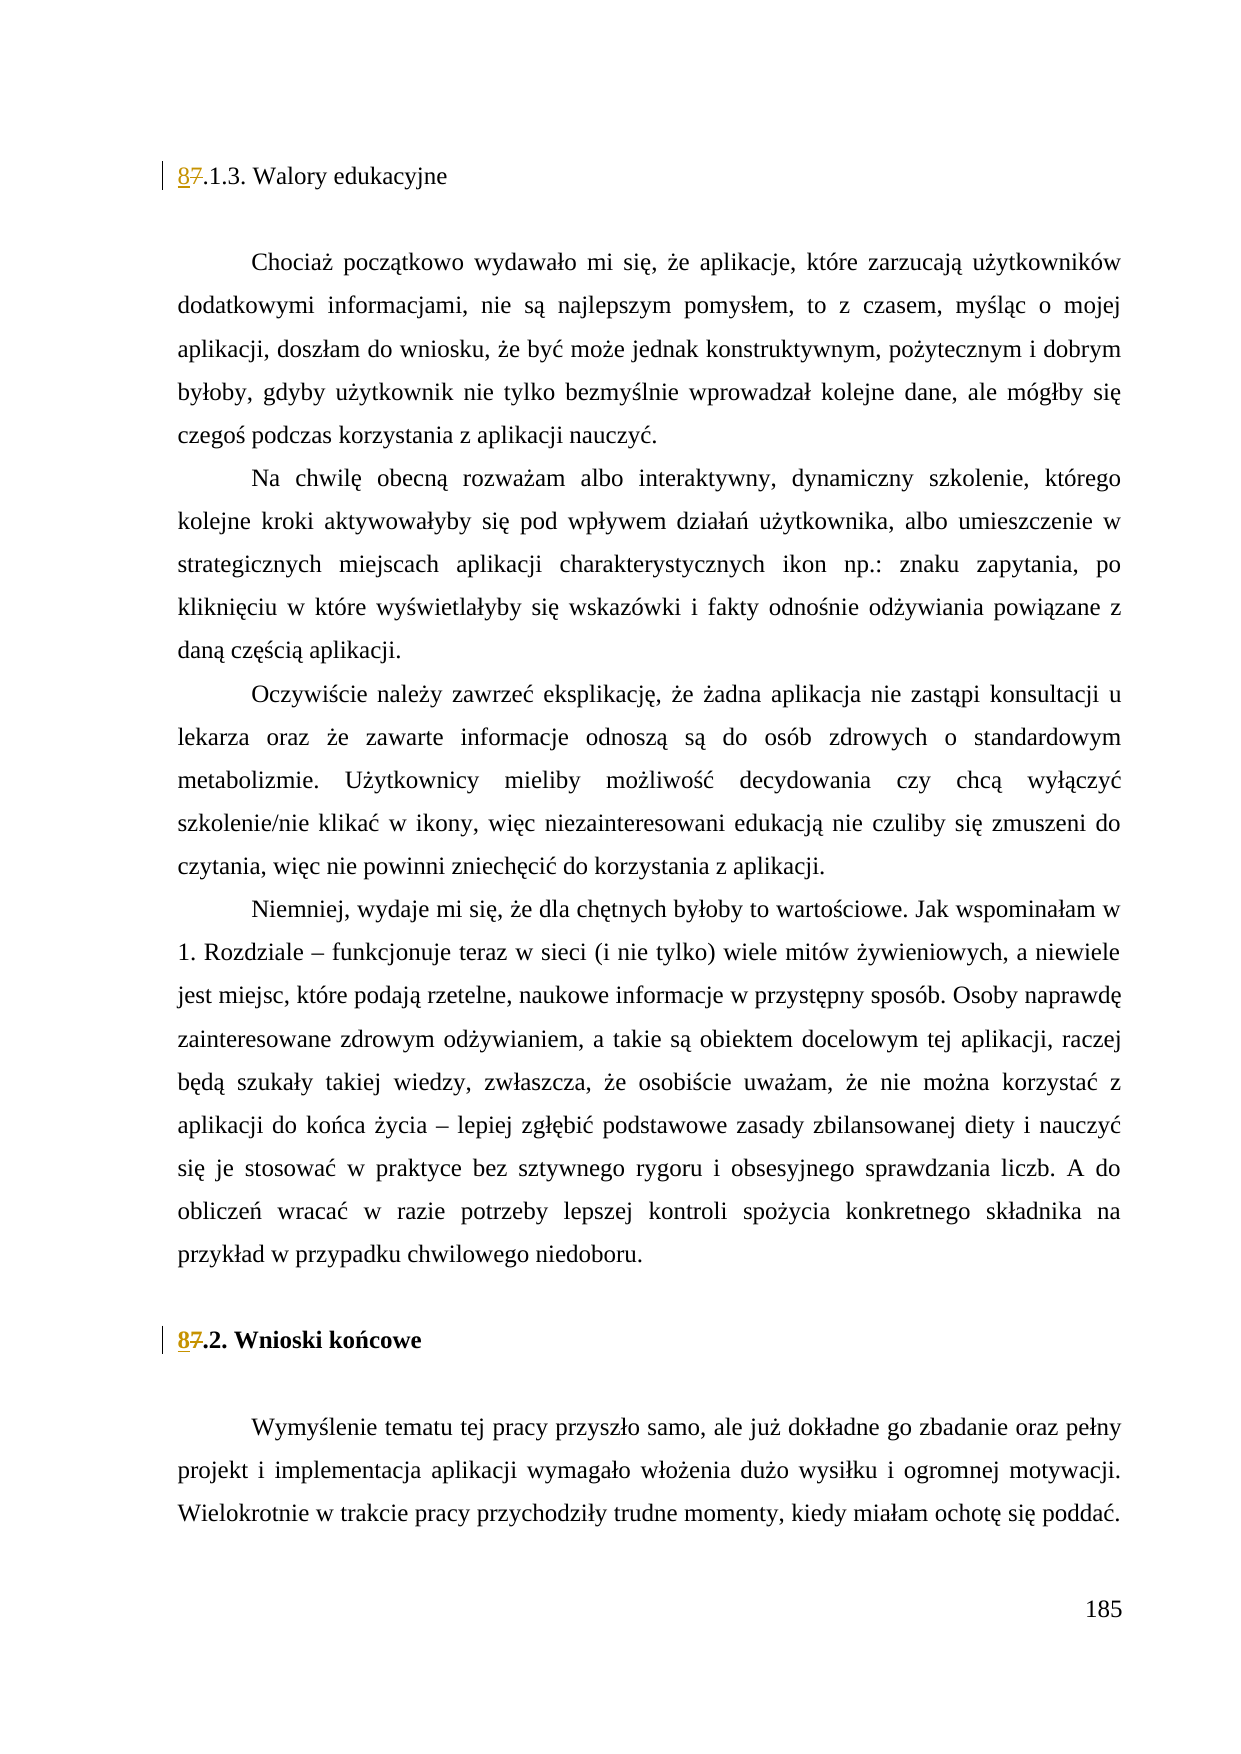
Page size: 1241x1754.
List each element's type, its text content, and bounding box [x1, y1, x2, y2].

text Niemniej, wydaje mi się, że dla chętnych byłoby to wartościowe. Jak wspominałam w 1. Rozdziale – funkcjonuje teraz w sieci (i nie tylko) wiele mitów żywieniowych, a niewiele jest miejsc, które podają rzetelne, naukowe informacje w przystępny sposób. Osoby naprawdę zainteresowane zdrowym odżywianiem, a takie są obiektem docelowym tej aplikacji, raczej będą szukały takiej wiedzy, zwłaszcza, że osobiście uważam, że nie można korzystać z aplikacji do końca życia – lepiej zgłębić podstawowe zasady zbilansowanej diety i nauczyć się je stosować w praktyce bez sztywnego rygoru i obsesyjnego sprawdzania liczb. A do obliczeń wracać w razie potrzeby lepszej kontroli spożycia konkretnego składnika na przykład w przypadku chwilowego niedoboru. [177, 894, 1122, 1268]
subtitle .1.3. Walory edukacyjne [177, 161, 1122, 190]
text Chociaż początkowo wydawało mi się, że aplikacje, które zarzucają użytkowników dodatkowymi informacjami, nie są najlepszym pomysłem, to z czasem, myśląc o mojej aplikacji, doszłam do wniosku, że być może jednak konstruktywnym, pożytecznym i dobrym byłoby, gdyby użytkownik nie tylko bezmyślnie wprowadzał kolejne dane, ale mógłby się czegoś podczas korzystania z aplikacji nauczyć. [177, 247, 1122, 449]
text Oczywiście należy zawrzeć eksplikację, że żadna aplikacja nie zastąpi konsultacji u lekarza oraz że zawarte informacje odnoszą są do osób zdrowych o standardowym metabolizmie. Użytkownicy mieliby możliwość decydowania czy chcą wyłączyć szkolenie/nie klikać w ikony, więc niezainteresowani edukacją nie czuliby się zmuszeni do czytania, więc nie powinni zniechęcić do korzystania z aplikacji. [177, 679, 1122, 880]
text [177, 1412, 1122, 1527]
subtitle .2. Wnioski końcowe [177, 1326, 1122, 1354]
text Na chwilę obecną rozważam albo interaktywny, dynamiczny szkolenie, którego kolejne kroki aktywowałyby się pod wpływem działań użytkownika, albo umieszczenie w strategicznych miejscach aplikacji charakterystycznych ikon np.: znaku zapytania, po kliknięciu w które wyświetlałyby się wskazówki i fakty odnośnie odżywiania powiązane z daną częścią aplikacji. [177, 463, 1122, 664]
